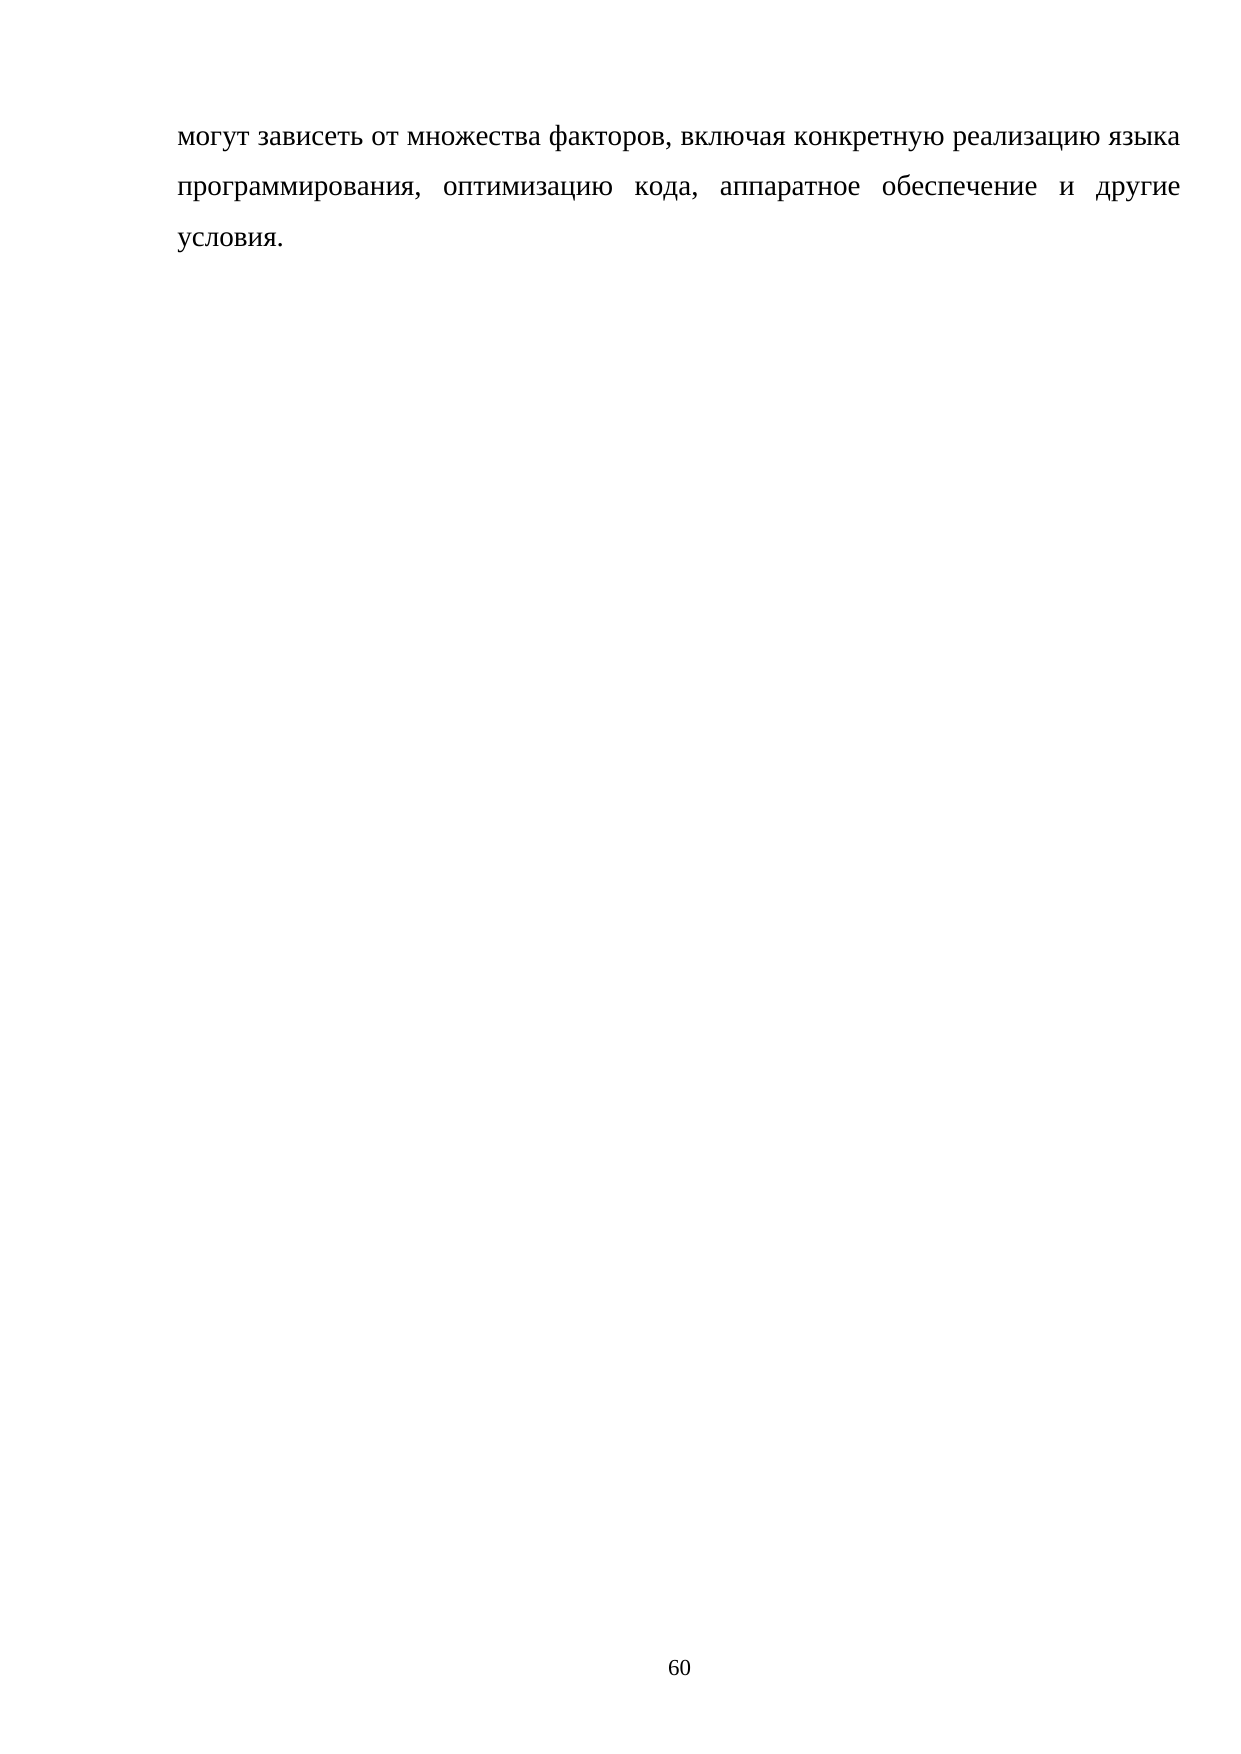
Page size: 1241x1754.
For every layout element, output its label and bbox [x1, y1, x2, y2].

text [177, 118, 1182, 252]
